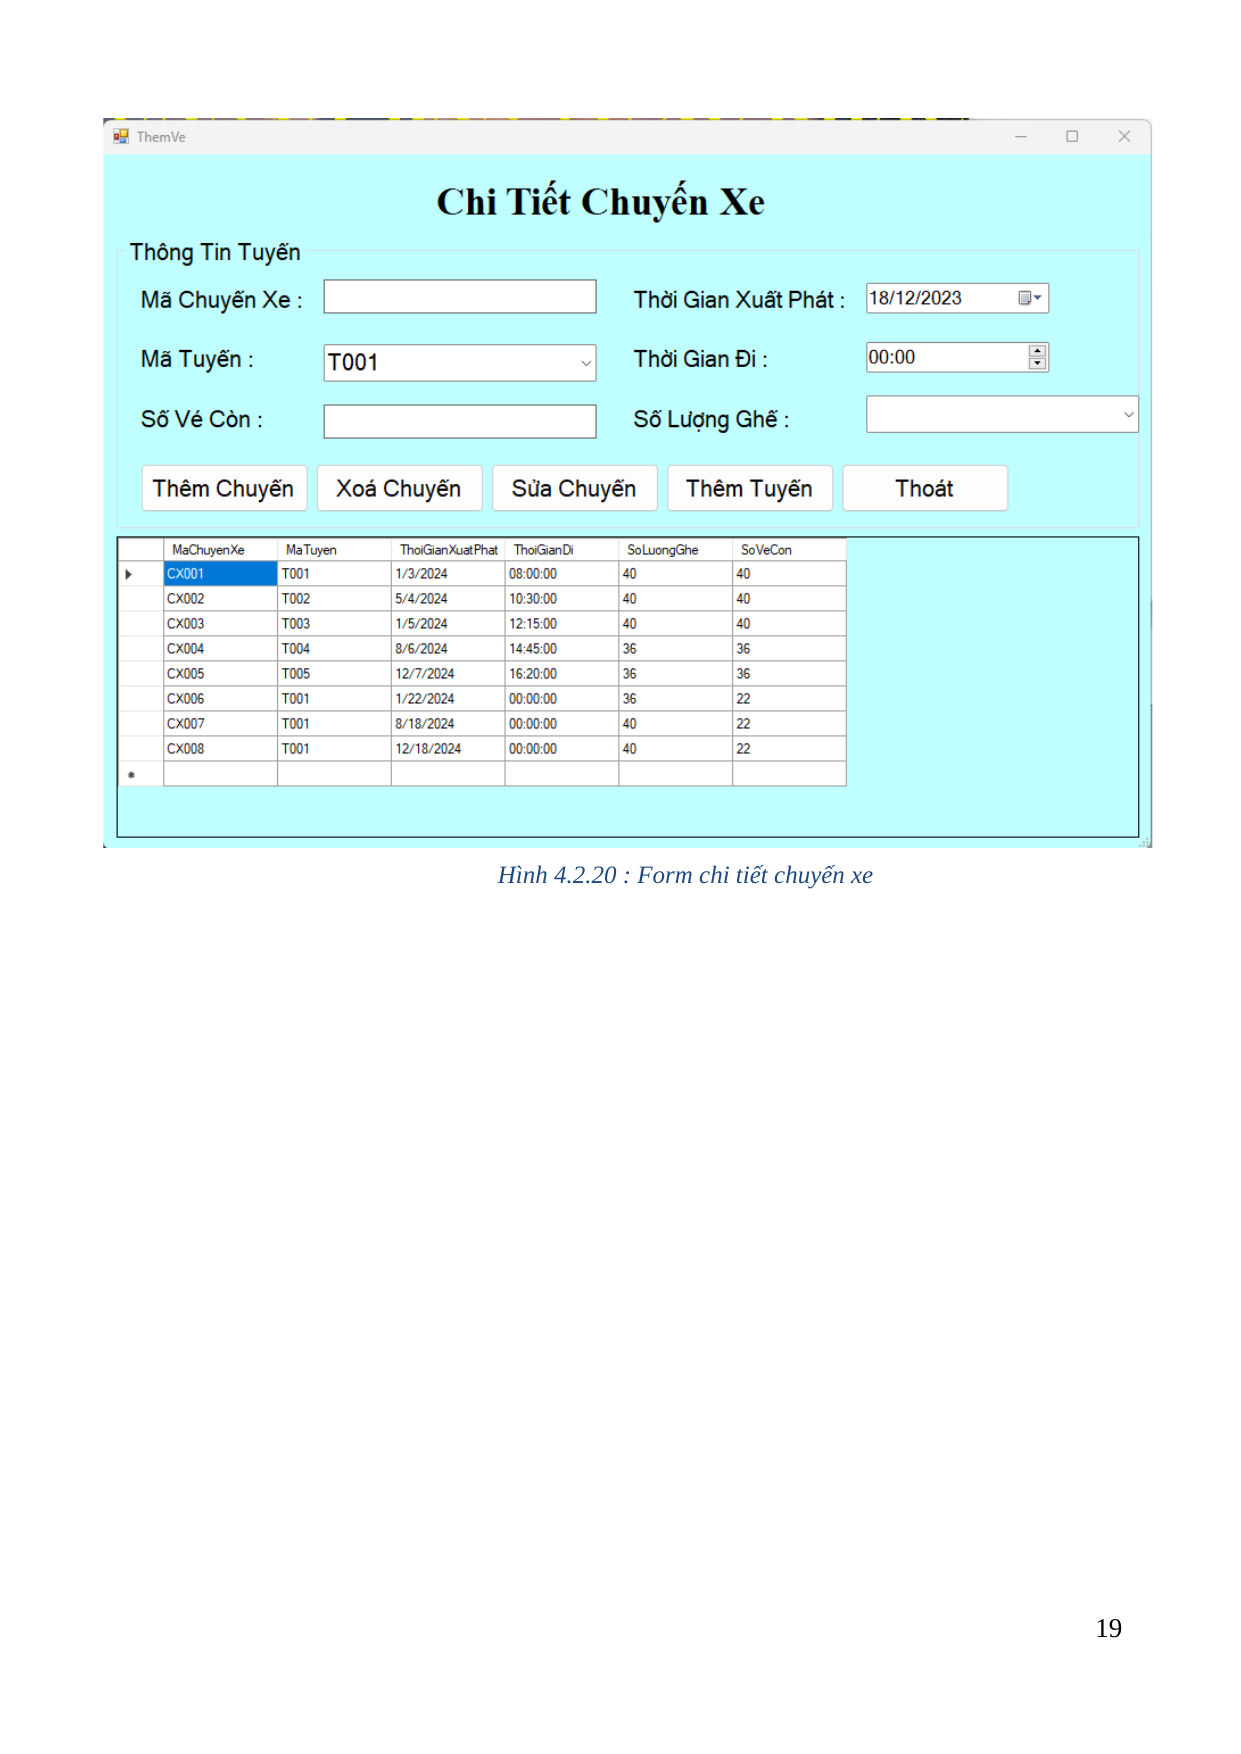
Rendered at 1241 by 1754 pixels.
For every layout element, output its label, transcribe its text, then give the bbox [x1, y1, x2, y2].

picture [103, 118, 1153, 848]
